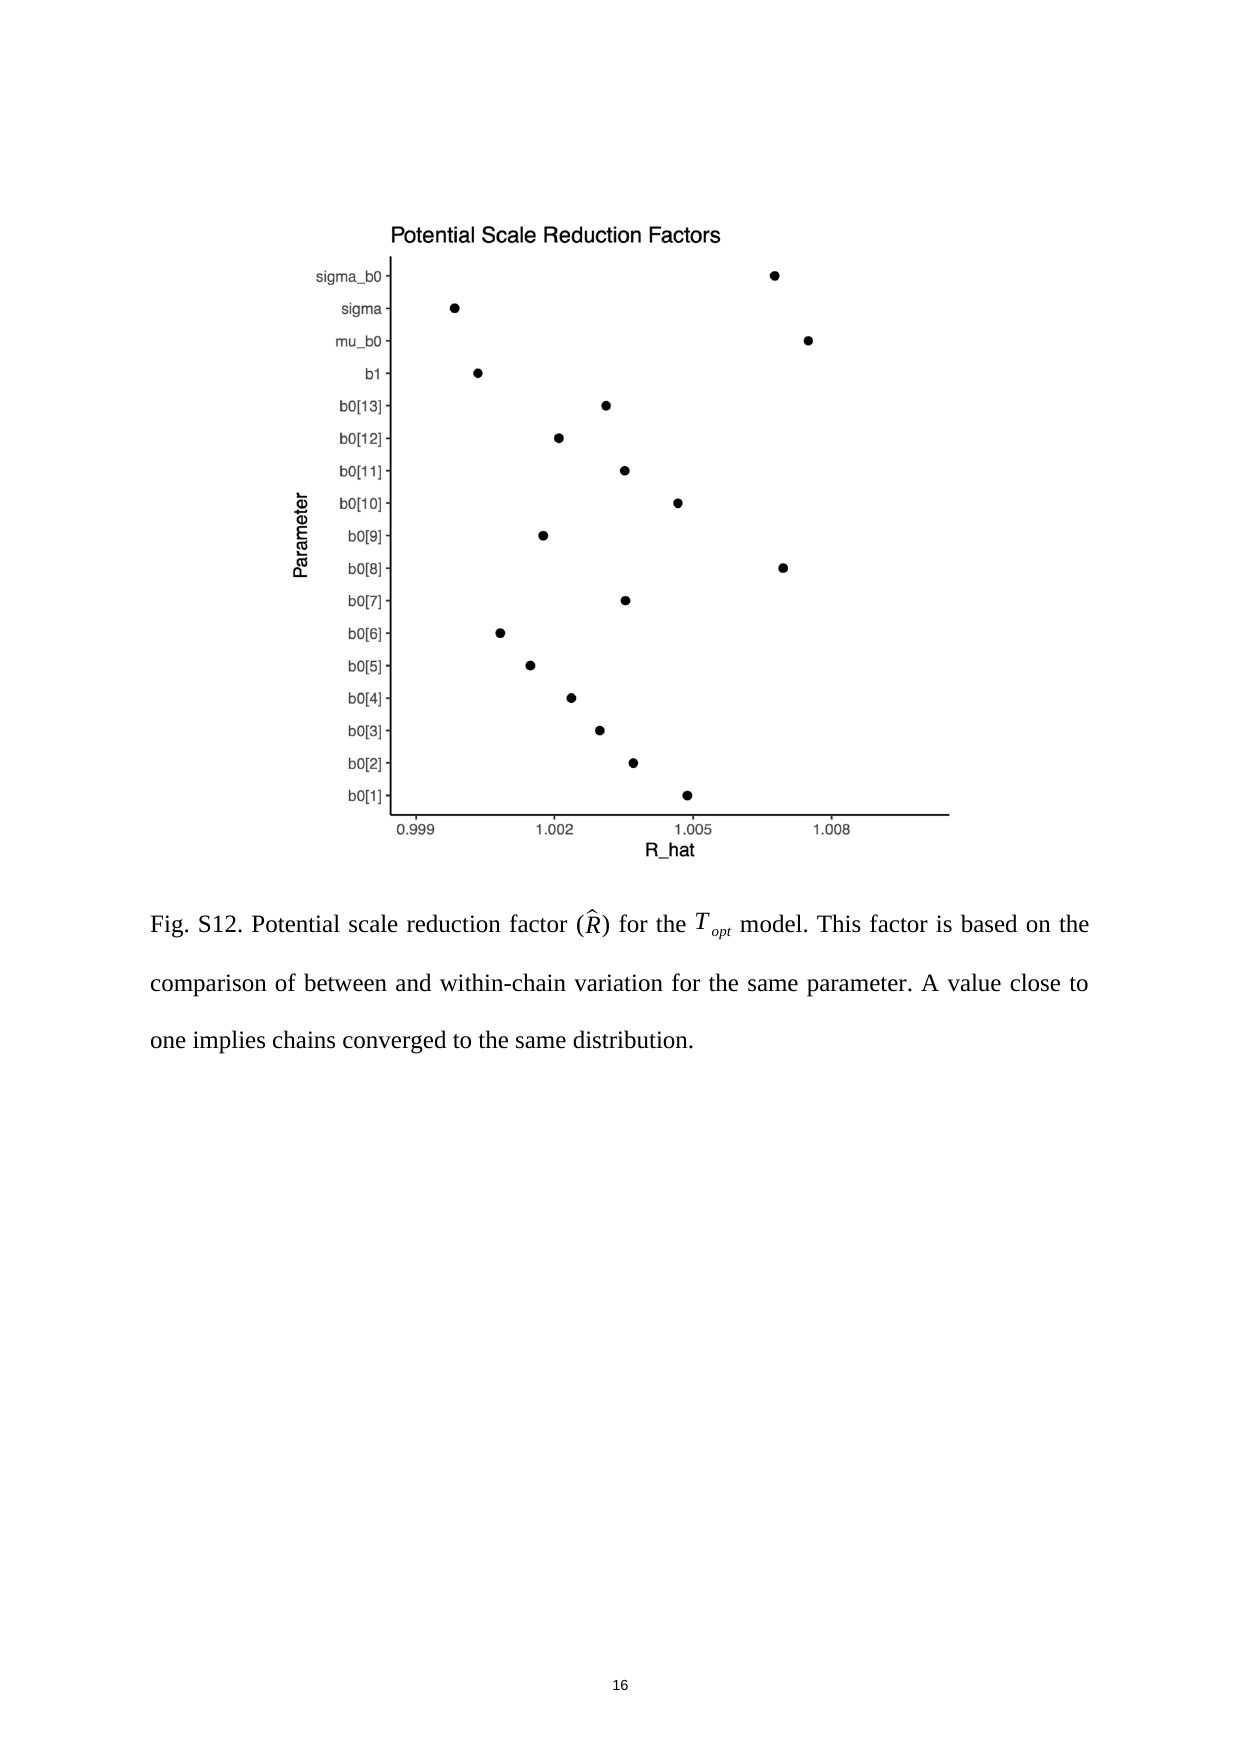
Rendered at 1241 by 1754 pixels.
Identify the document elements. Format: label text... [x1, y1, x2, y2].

picture [284, 207, 957, 880]
text Fig. S12. Potential scale reduction factor () for the model. This factor is based on the comparison of between and within-chain variation for the same parameter. A value close to one implies chains converged to the same distribution. [150, 908, 1090, 1054]
